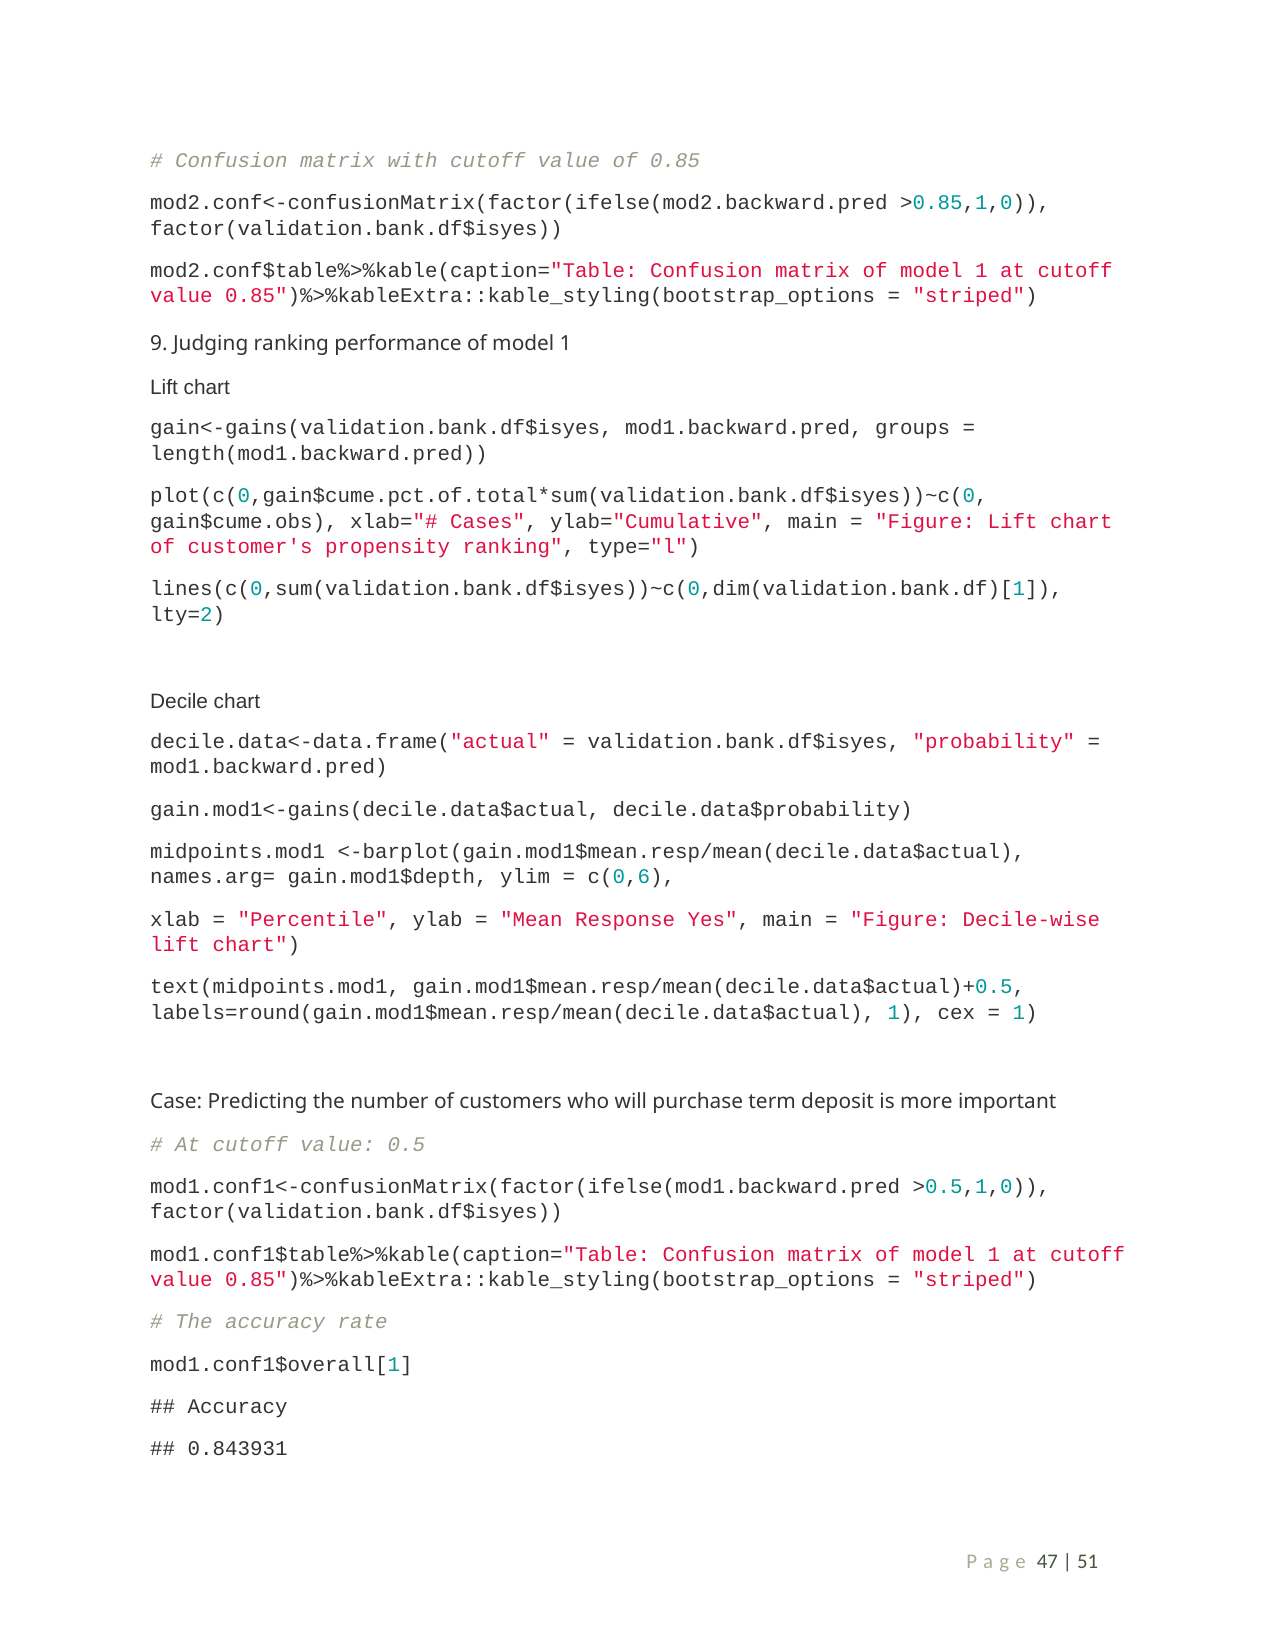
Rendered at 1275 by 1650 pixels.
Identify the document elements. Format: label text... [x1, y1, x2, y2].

text text(midpoints.mod1, gain.mod1$mean.resp/mean(decile.data$actual)+0.5, labels=round(gain.mod1$mean.resp/mean(decile.data$actual), 1), cex = 1) [150, 976, 1125, 1026]
text mod1.conf1$table%>%kable(caption="Table: Confusion matrix of model 1 at cutoff value 0.85")%>%kableExtra::kable_styling(bootstrap_options = "striped") [150, 1244, 1125, 1293]
text gain<-gains(validation.bank.df$isyes, mod1.backward.pred, groups = length(mod1.backward.pred)) [150, 417, 1125, 467]
text decile.data<-data.frame("actual" = validation.bank.df$isyes, "probability" = mod1.backward.pred) [150, 731, 1125, 780]
text # Confusion matrix with cutoff value of 0.85 [150, 150, 1125, 174]
text plot(c(0,gain$cume.pct.of.total*sum(validation.bank.df$isyes))~c(0, gain$cume.obs), xlab="# Cases", ylab="Cumulative", main = "Figure: Lift chart of customer's propensity ranking", type="l") [150, 485, 1125, 560]
text Decile chart [150, 688, 1125, 712]
text Case: Predicting the number of customers who will purchase term deposit is more important [150, 1087, 1125, 1115]
text midpoints.mod1 <-barplot(gain.mod1$mean.resp/mean(decile.data$actual), names.arg= gain.mod1$depth, ylim = c(0,6), [150, 841, 1125, 890]
text lines(c(0,sum(validation.bank.df$isyes))~c(0,dim(validation.bank.df)[1]), lty=2) [150, 578, 1125, 627]
text Lift chart [150, 375, 1125, 399]
text 9. Judging ranking performance of model 1 [150, 328, 1125, 356]
text # At cutoff value: 0.5 [150, 1134, 1125, 1157]
text mod2.conf<-confusionMatrix(factor(ifelse(mod2.backward.pred >0.85,1,0)), factor(validation.bank.df$isyes)) [150, 192, 1125, 241]
text mod1.conf1<-confusionMatrix(factor(ifelse(mod1.backward.pred >0.5,1,0)), factor(validation.bank.df$isyes)) [150, 1176, 1125, 1225]
text gain.mod1<-gains(decile.data$actual, decile.data$probability) [150, 799, 1125, 822]
text # The accuracy rate [150, 1311, 1125, 1335]
text ## Accuracy [150, 1396, 1125, 1419]
text mod1.conf1$overall[1] [150, 1354, 1125, 1377]
text xlab = "Percentile", ylab = "Mean Response Yes", main = "Figure: Decile-wise lift chart") [150, 909, 1125, 958]
text ## 0.843931 [150, 1438, 1125, 1462]
text mod2.conf$table%>%kable(caption="Table: Confusion matrix of model 1 at cutoff value 0.85")%>%kableExtra::kable_styling(bootstrap_options = "striped") [150, 260, 1125, 309]
